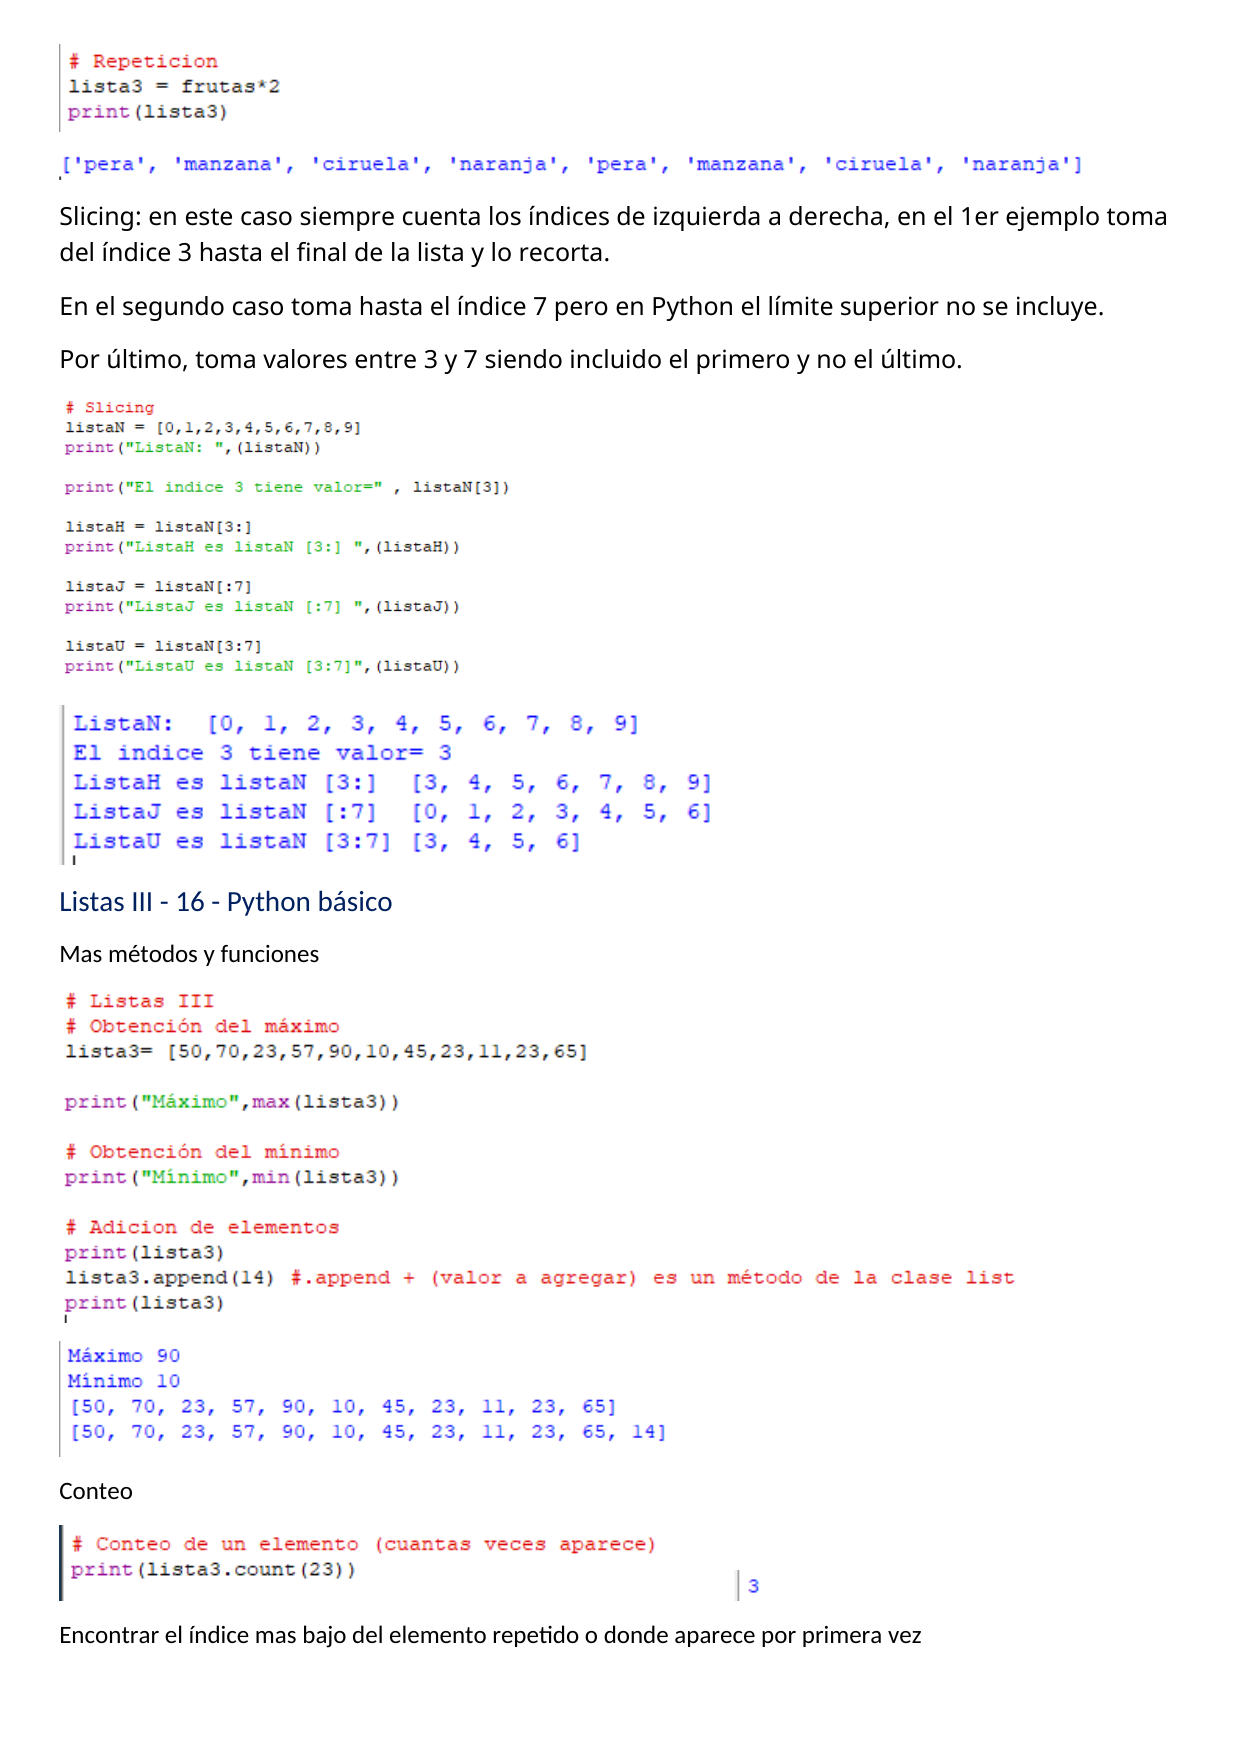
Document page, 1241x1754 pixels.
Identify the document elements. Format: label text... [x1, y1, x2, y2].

text Conteo [59, 1476, 1181, 1506]
picture [59, 151, 1085, 180]
text Por último, toma valores entre 3 y 7 siendo incluido el primero y no el último. [59, 342, 1181, 376]
text Listas III - 16 - Python básico [59, 883, 1181, 919]
picture [59, 705, 719, 865]
text En el segundo caso toma hasta el índice 7 pero en Python el límite superior no se incluye. [59, 288, 1181, 322]
picture [59, 395, 522, 687]
text Encontrar el índice mas bajo del elemento repetido o donde aparece por primera vez [59, 1619, 1181, 1649]
picture [59, 44, 311, 132]
text Mas métodos y funciones [59, 938, 1181, 969]
picture [59, 1341, 705, 1457]
picture [59, 987, 1033, 1323]
text Slicing: en este caso siempre cuenta los índices de izquierda a derecha, en el 1er ejemplo toma del índice 3 hasta el final de la lista y lo recorta. [59, 198, 1181, 269]
picture [722, 1570, 822, 1601]
picture [59, 1525, 669, 1601]
